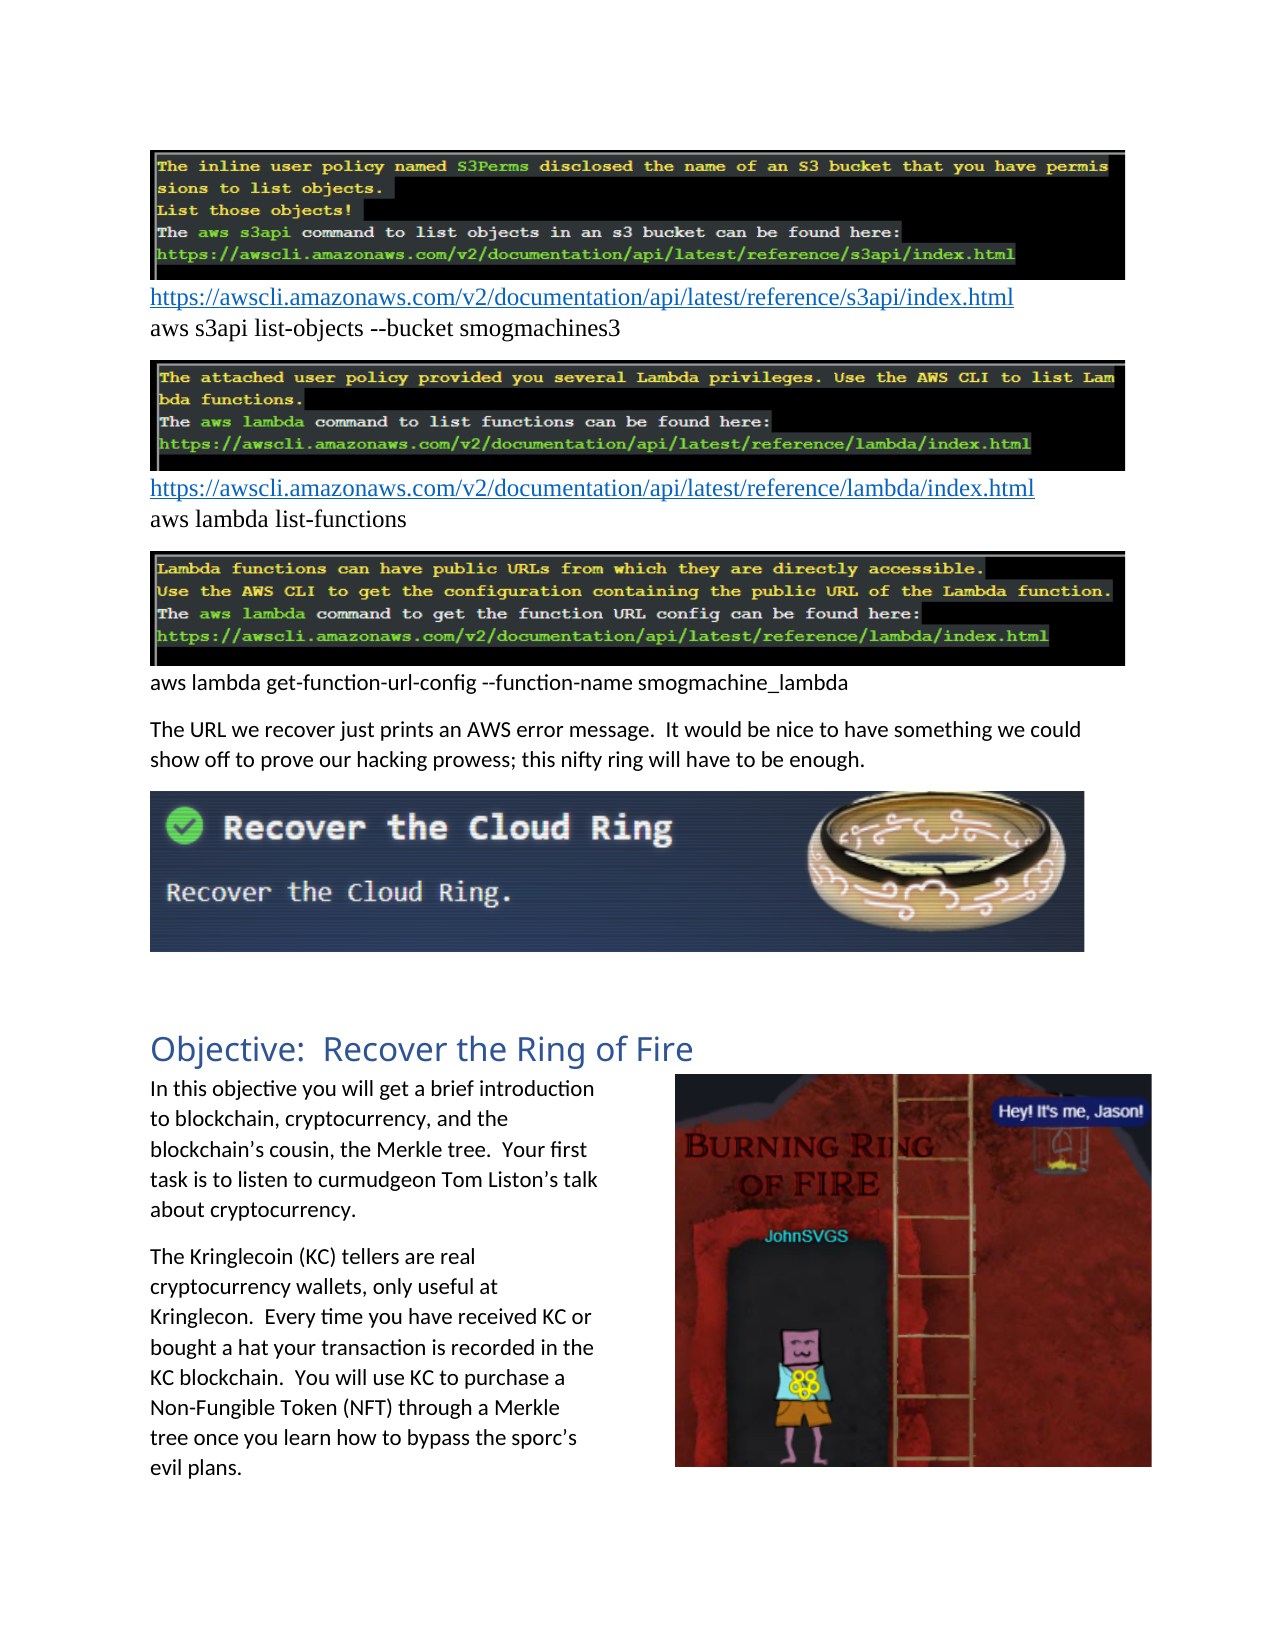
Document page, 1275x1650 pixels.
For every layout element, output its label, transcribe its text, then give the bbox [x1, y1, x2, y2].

text https://awscli.amazonaws.com/v2/documentation/api/latest/reference/lambda/index.html aws lambda list-functions [150, 471, 1125, 532]
picture [150, 791, 1085, 952]
text The Kringlecoin (KC) tellers are real cryptocurrency wallets, only useful at Kringlecon. Every time you have received KC or bought a hat your transaction is recorded in the KC blockchain. You will use KC to purchase a Non-Fungible Token (NFT) through a Merkle tree once you learn how to bypass the sporc’s evil plans. [150, 1242, 600, 1481]
text https://awscli.amazonaws.com/v2/documentation/api/latest/reference/s3api/index.html aws s3api list-objects --bucket smogmachines3 [150, 280, 1125, 342]
picture [150, 551, 1125, 666]
picture [150, 360, 1125, 471]
text aws lambda get-function-url-config --function-name smogmachine_lambda [150, 666, 1125, 696]
subtitle Objective: Recover the Ring of Fire [150, 1025, 1125, 1071]
text In this objective you will get a brief introduction to blockchain, cryptocurrency, and the blockchain’s cousin, the Merkle tree. Your first task is to listen to curmudgeon Tom Liston’s talk about cryptocurrency. [150, 1074, 600, 1223]
picture [150, 150, 1125, 280]
picture [675, 1074, 1152, 1467]
text The URL we recover just prints an AWS error message. It would be nice to have something we could show off to prove our hacking prowess; this nifty ring will have to be enough. [150, 715, 1125, 773]
